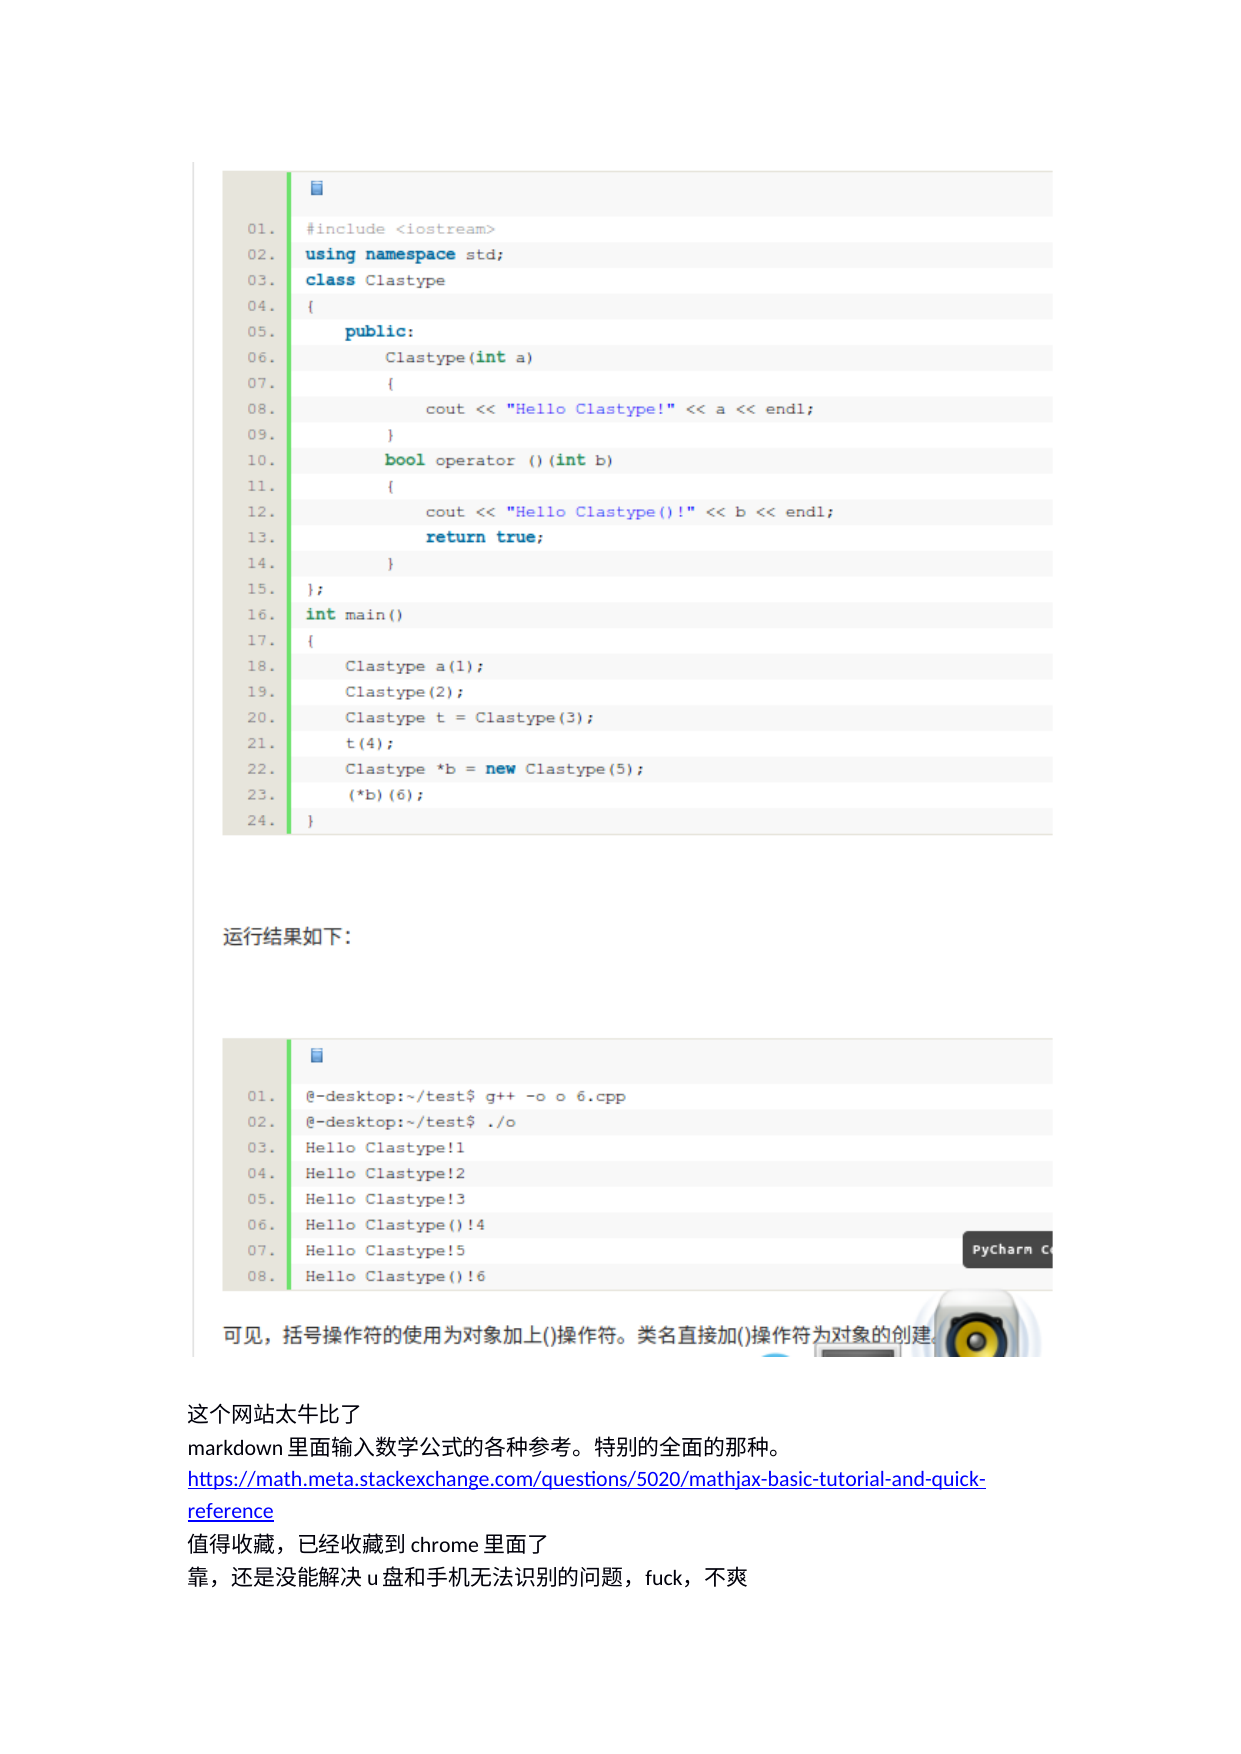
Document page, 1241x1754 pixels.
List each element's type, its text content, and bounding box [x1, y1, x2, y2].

picture [187, 162, 1053, 1357]
text 这个网站太牛比了 [187, 1397, 1053, 1429]
text markdown里面输入数学公式的各种参考。特别的全面的那种。 [187, 1429, 1053, 1462]
text https://math.meta.stackexchange.com/questions/5020/mathjax-basic-tutorial-and-quick-reference [187, 1462, 1053, 1527]
text 靠，还是没能解决u盘和手机无法识别的问题，fuck，不爽 [187, 1559, 1053, 1592]
text 值得收藏，已经收藏到chrome里面了 [187, 1527, 1053, 1559]
